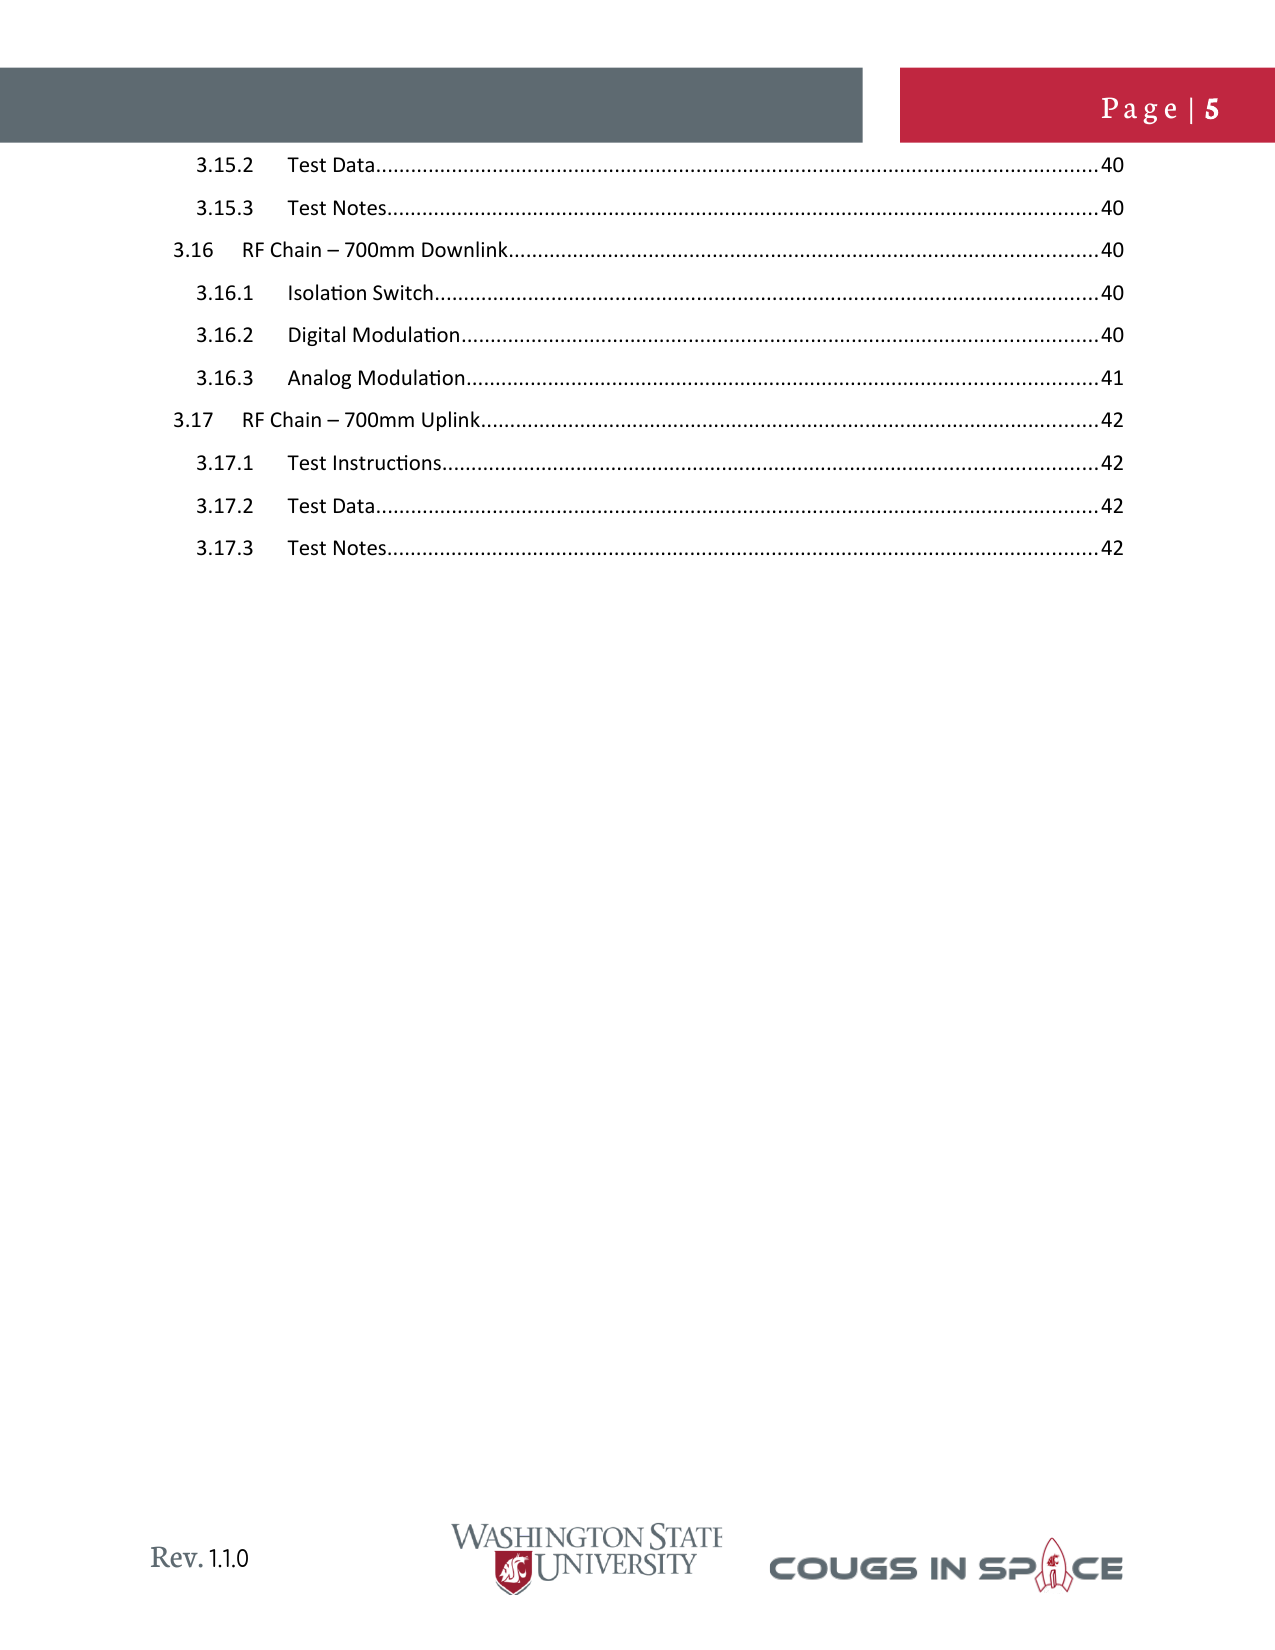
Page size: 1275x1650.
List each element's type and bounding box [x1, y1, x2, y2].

picture [450, 1522, 723, 1595]
picture [769, 1537, 1123, 1594]
